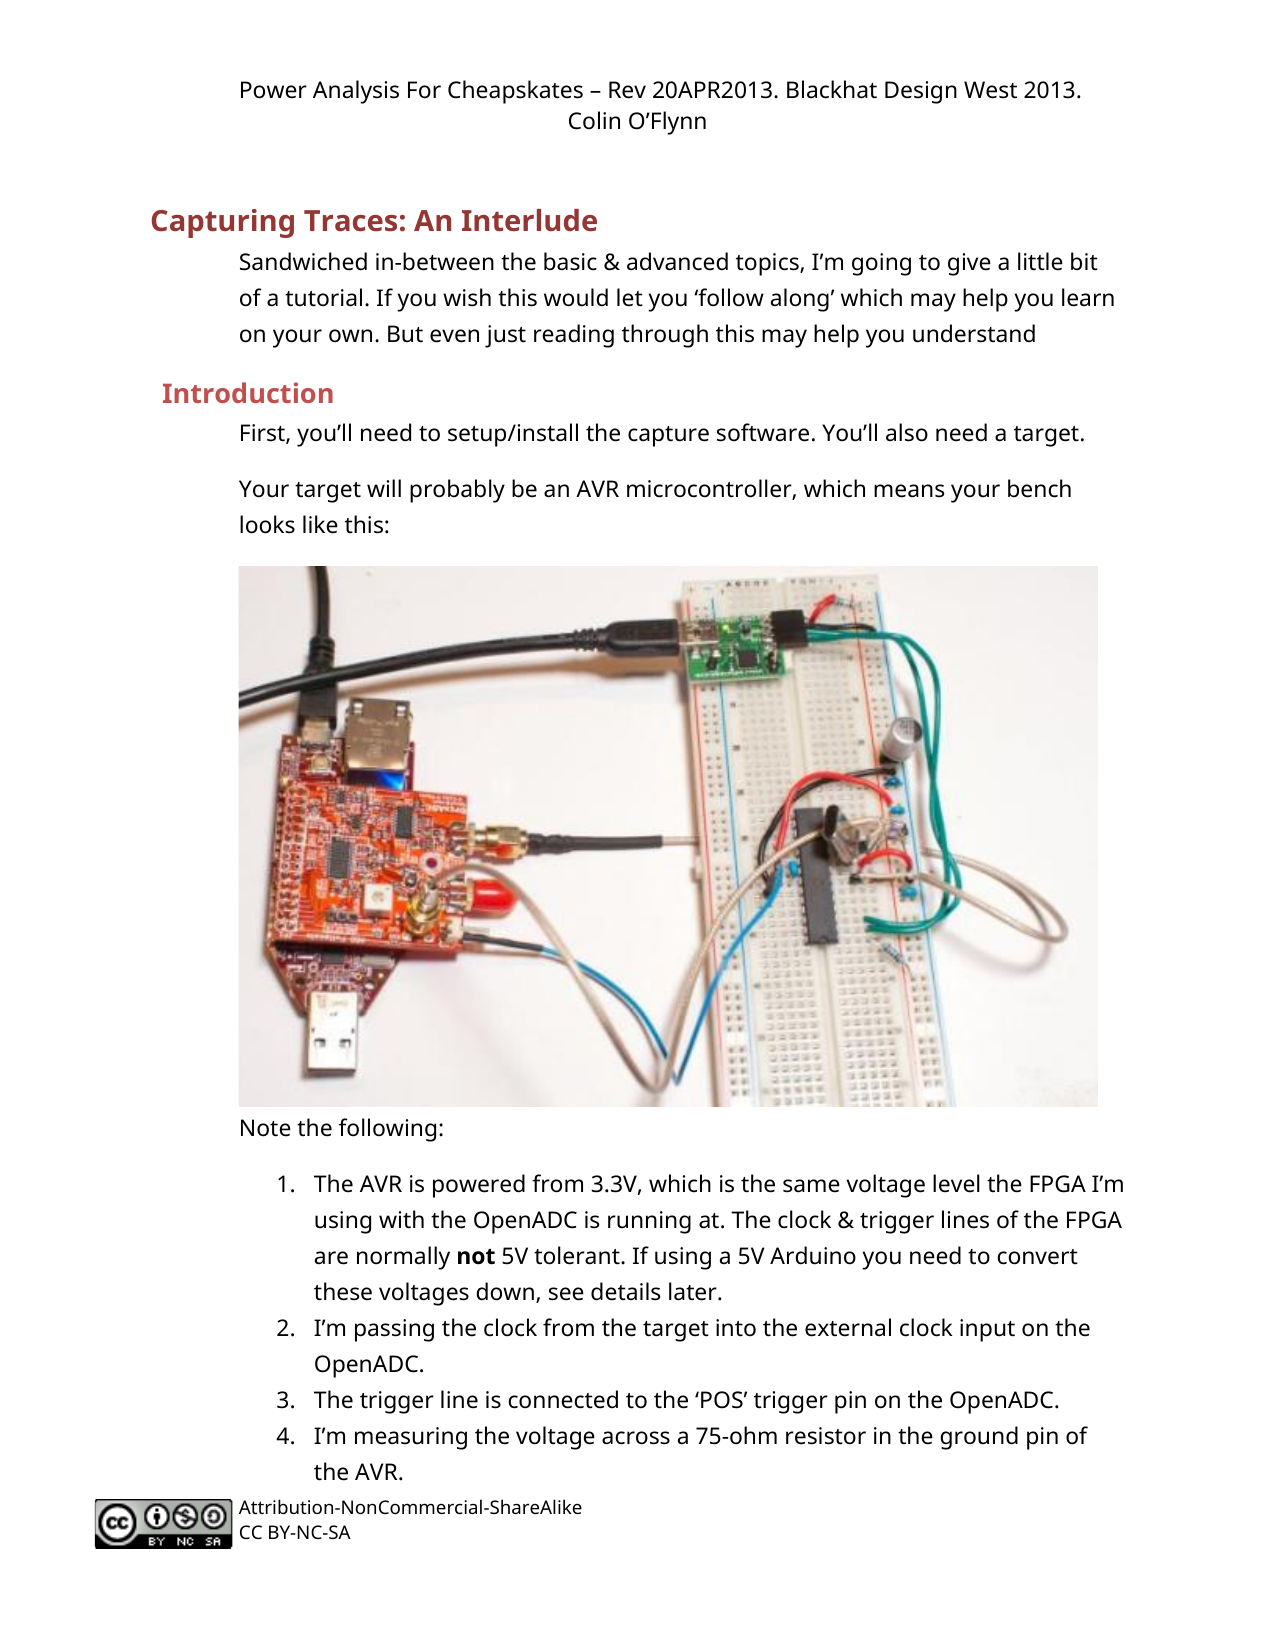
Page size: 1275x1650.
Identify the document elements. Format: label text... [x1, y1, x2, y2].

text First, you’ll need to setup/install the capture software. You’ll also need a target. [239, 417, 1125, 448]
list I’m passing the clock from the target into the external clock input on the OpenADC. [276, 1312, 1125, 1379]
text Your target will probably be an AVR microcontroller, which means your bench looks like this: [239, 473, 1125, 541]
subtitle Capturing Traces: An Interlude [150, 200, 1125, 240]
picture [94, 1499, 233, 1549]
list The AVR is powered from 3.3V, which is the same voltage level the FPGA I’m using with the OpenADC is running at. The clock & trigger lines of the FPGA are normally not 5V tolerant. If using a 5V Arduino you need to convert these voltages down, see details later. [276, 1168, 1125, 1307]
subtitle Introduction [162, 374, 1125, 411]
list I’m measuring the voltage across a 75-ohm resistor in the ground pin of the AVR. [276, 1420, 1125, 1487]
picture [238, 566, 1098, 1107]
list The trigger line is connected to the ‘POS’ trigger pin on the OpenADC. [276, 1384, 1125, 1415]
text Sandwiched in-between the basic & advanced topics, I’m going to give a little bit of a tutorial. If you wish this would let you ‘follow along’ which may help you learn on your own. But even just reading through this may help you understand [239, 246, 1125, 349]
